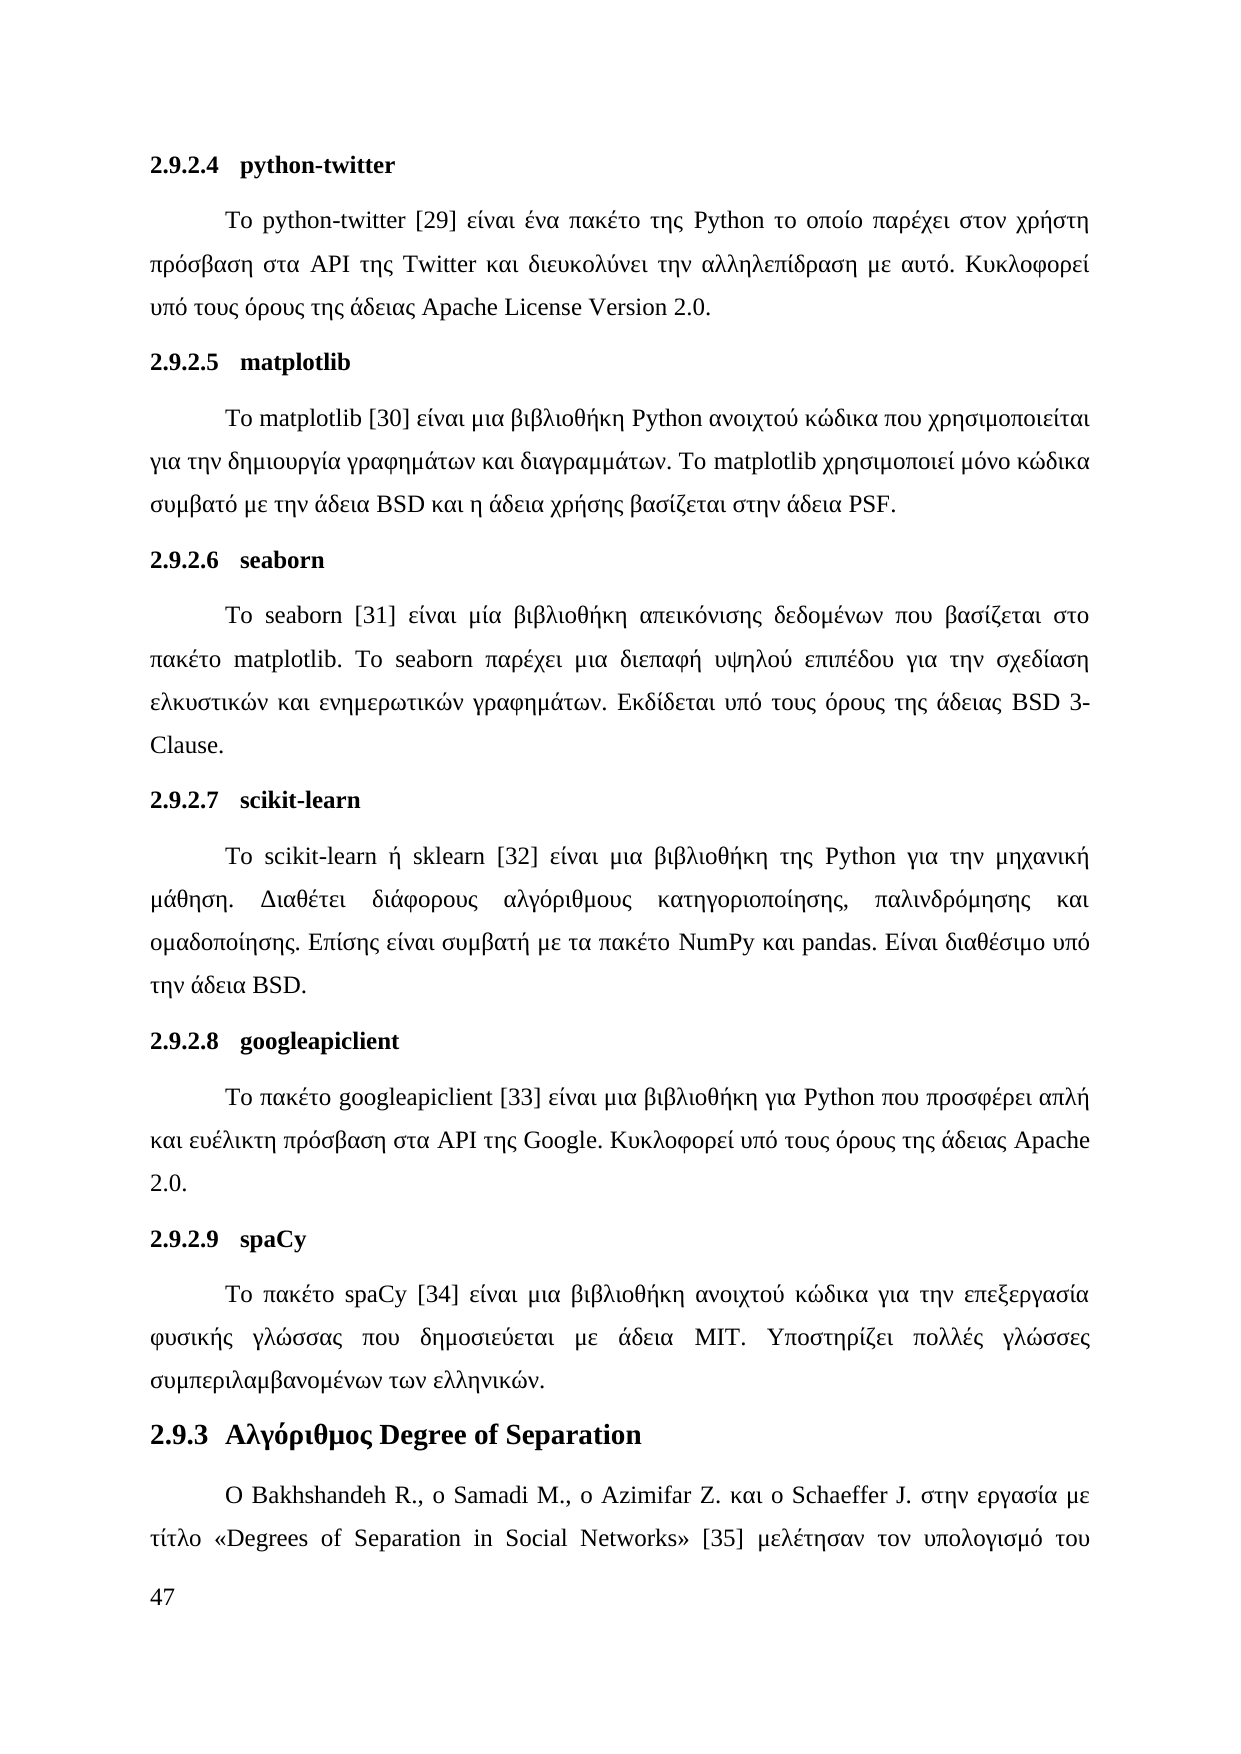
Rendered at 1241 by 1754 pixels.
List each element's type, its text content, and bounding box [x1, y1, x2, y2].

text To matplotlib [30] είναι μια βιβλιοθήκη Python ανοιχτού κώδικα που χρησιμοποιείται για την δημιουργία γραφημάτων και διαγραμμάτων. Το matplotlib χρησιμοποιεί μόνο κώδικα συμβατό με την άδεια BSD και η άδεια χρήσης βασίζεται στην άδεια PSF. [150, 403, 1090, 518]
text To πακέτο googleapiclient [33] είναι μια βιβλιοθήκη για Python που προσφέρει απλή και ευέλικτη πρόσβαση στα API της Google. Κυκλοφορεί υπό τους όρους της άδειας Apache 2.0. [150, 1082, 1090, 1197]
text Το scikit-learn ή sklearn [32] είναι μια βιβλιοθήκη της Python για την μηχανική μάθηση. Διαθέτει διάφορους αλγόριθμους κατηγοριοποίησης, παλινδρόμησης και ομαδοποίησης. Επίσης είναι συμβατή με τα πακέτο NumPy και pandas. Είναι διαθέσιμο υπό την άδεια BSD. [150, 841, 1090, 999]
subtitle seaborn [150, 545, 1090, 574]
text To πακέτο spaCy [34] είναι μια βιβλιοθήκη ανοιχτού κώδικα για την επεξεργασία φυσικής γλώσσας που δημοσιεύεται με άδεια MIT. Υποστηρίζει πολλές γλώσσες συμπεριλαμβανομένων των ελληνικών. [150, 1279, 1090, 1394]
text To seaborn [31] είναι μία βιβλιοθήκη απεικόνισης δεδομένων που βασίζεται στο πακέτο matplotlib. Το seaborn παρέχει μια διεπαφή υψηλού επιπέδου για την σχεδίαση ελκυστικών και ενημερωτικών γραφημάτων. Εκδίδεται υπό τους όρους της άδειας BSD 3-Clause. [150, 601, 1090, 759]
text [150, 1480, 1090, 1552]
text Το python-twitter [29] είναι ένα πακέτο της Python το οποίο παρέχει στον χρήστη πρόσβαση στα API της Twitter και διευκολύνει την αλληλεπίδραση με αυτό. Κυκλοφορεί υπό τους όρους της άδειας Apache License Version 2.0. [150, 206, 1090, 321]
subtitle spaCy [150, 1224, 1090, 1252]
subtitle scikit-learn [150, 786, 1090, 814]
subtitle googleapiclient [150, 1026, 1090, 1055]
subtitle Αλγόριθμος Degree of Separation [150, 1417, 1090, 1451]
subtitle matplotlib [150, 347, 1090, 376]
subtitle python-twitter [150, 150, 1090, 179]
